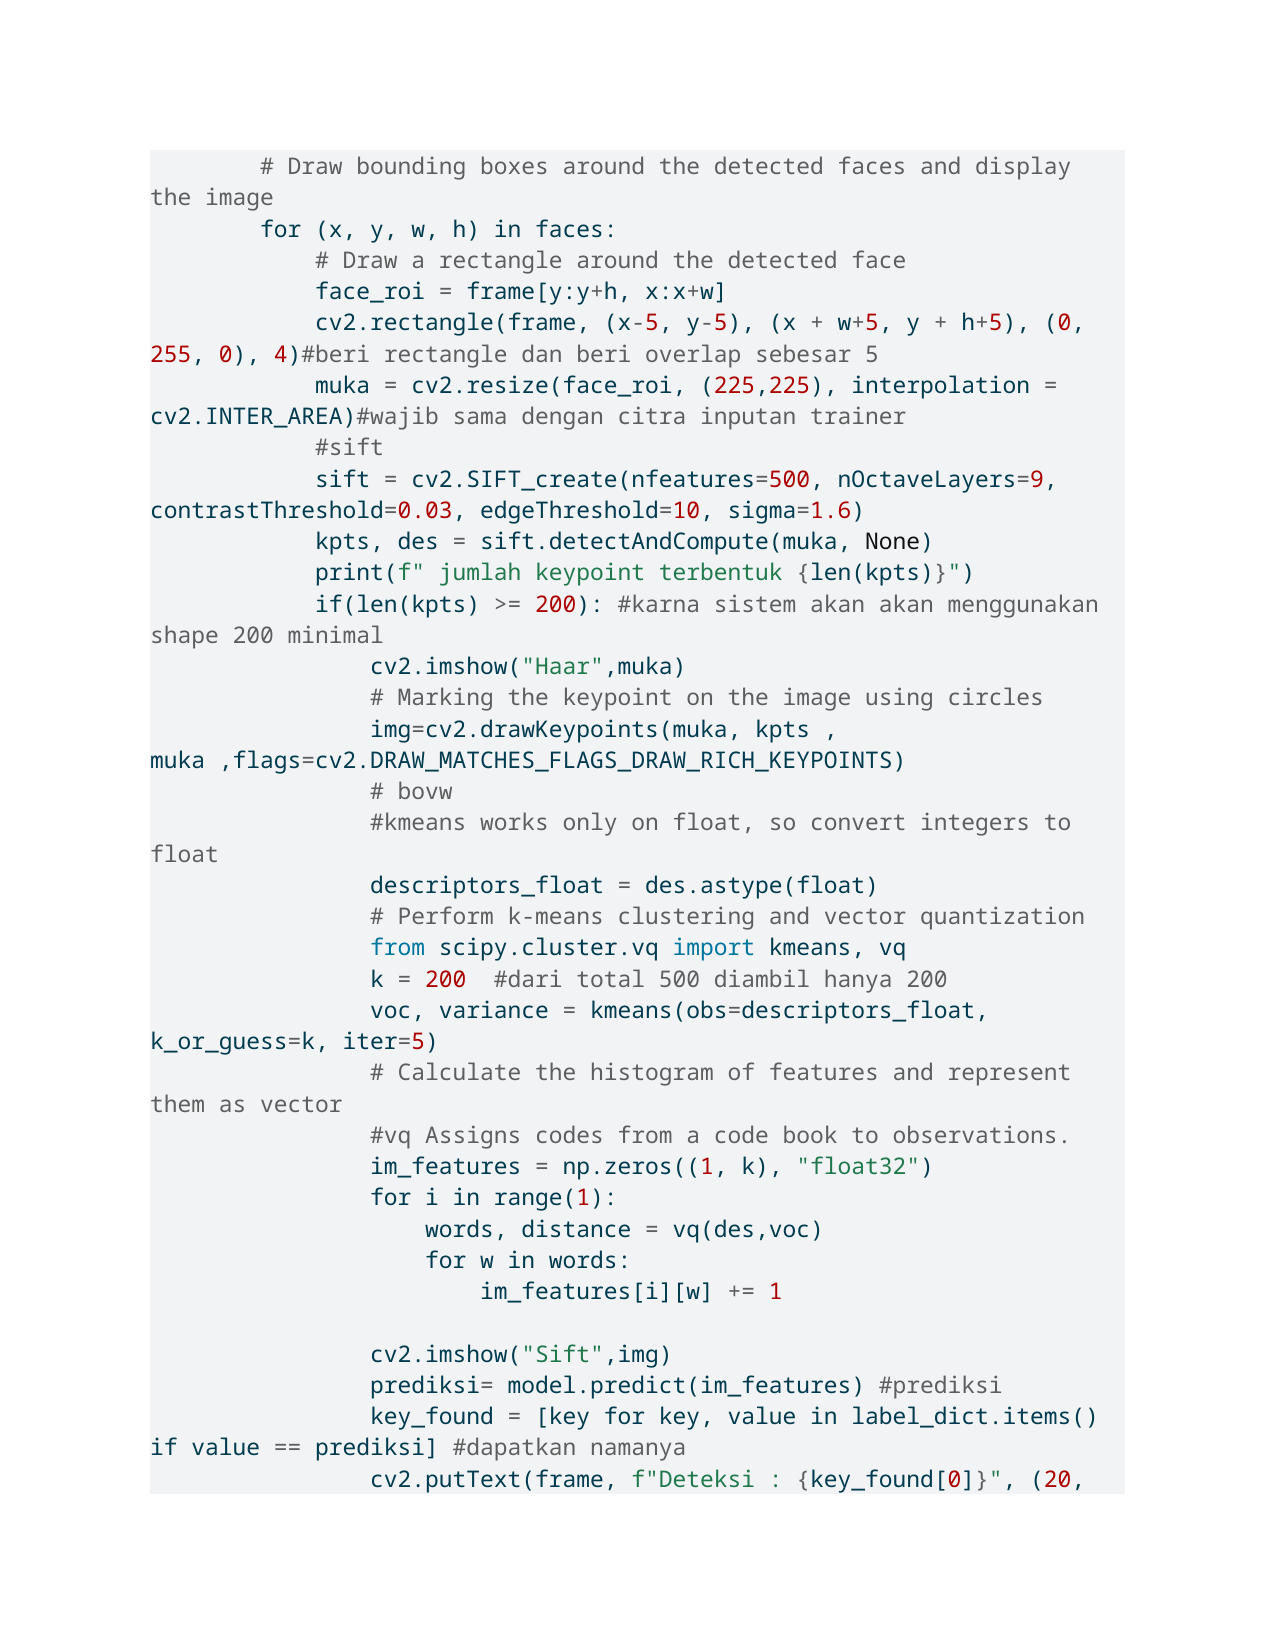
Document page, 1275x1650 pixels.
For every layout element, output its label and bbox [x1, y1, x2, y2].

text [150, 150, 1125, 1494]
